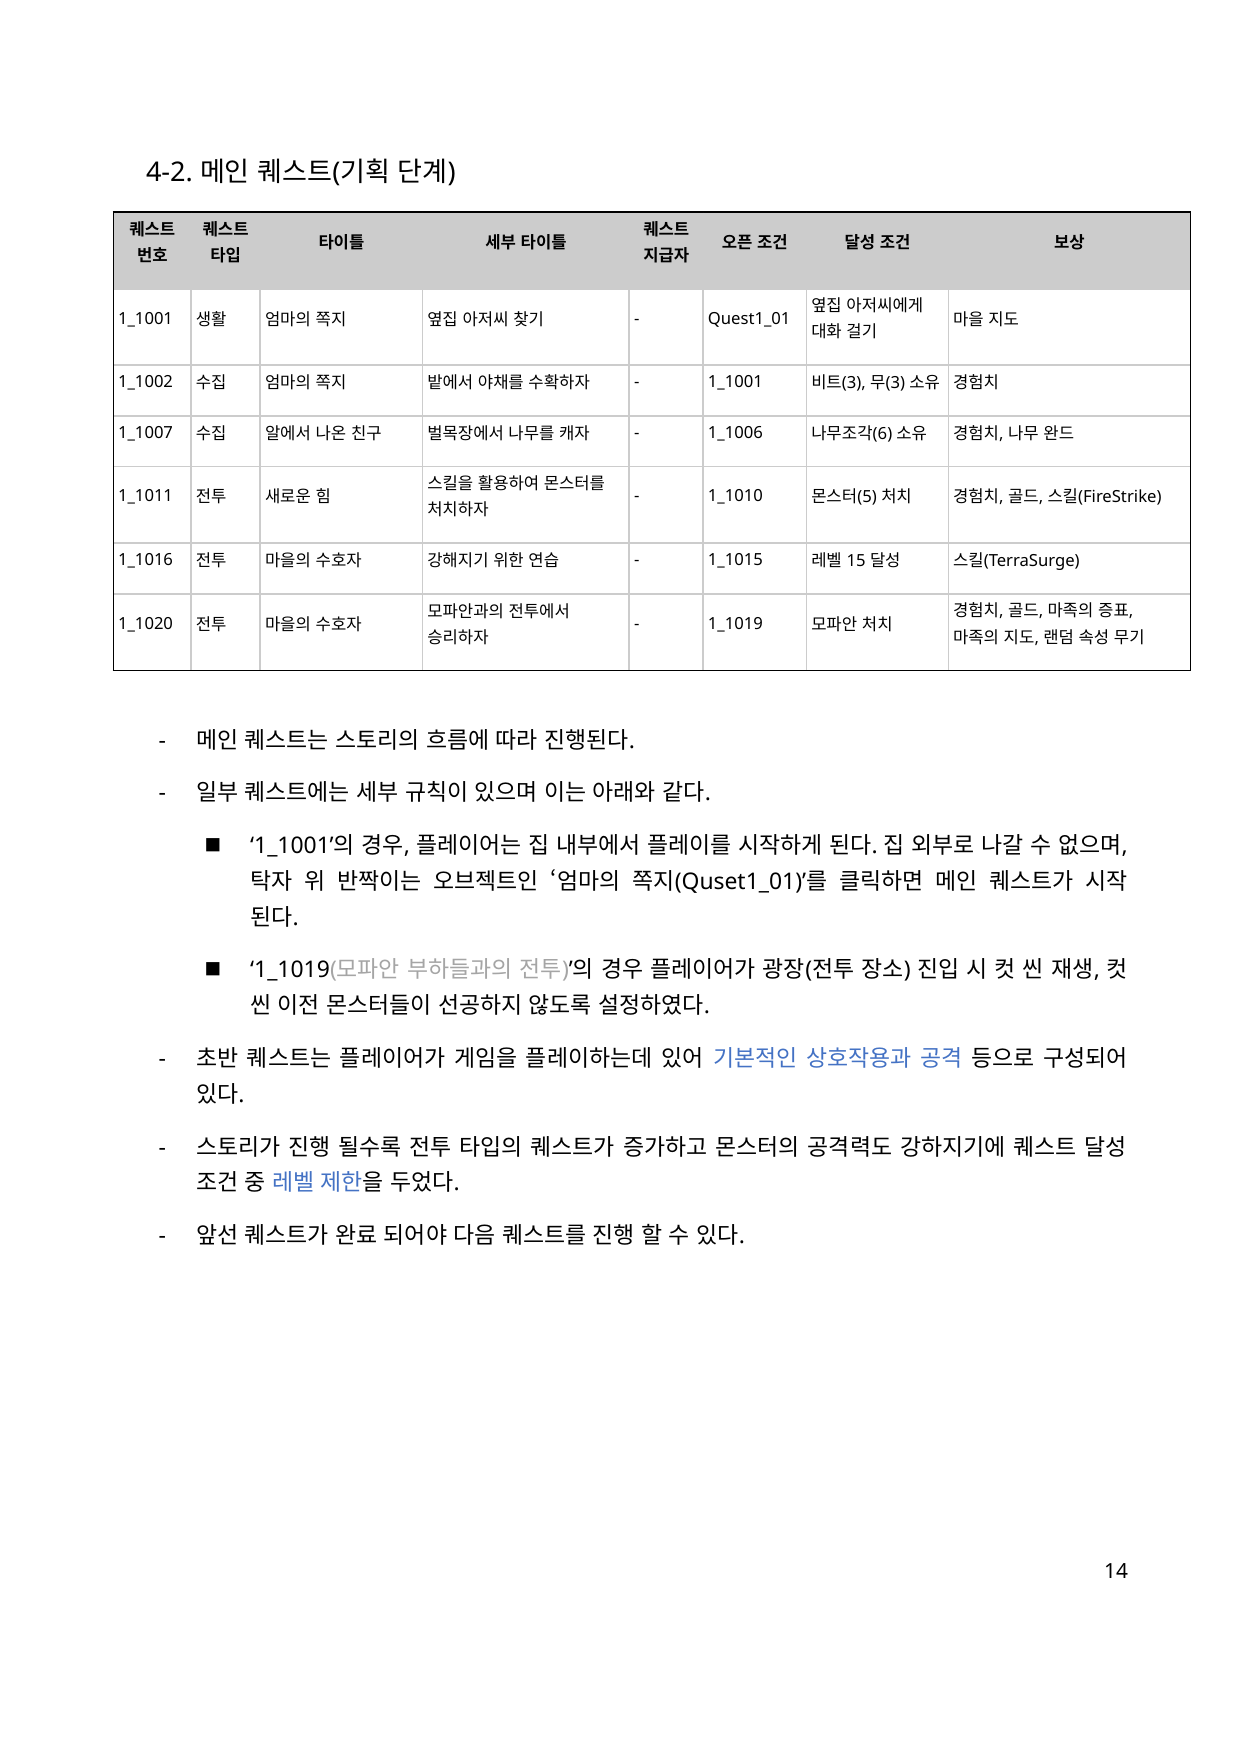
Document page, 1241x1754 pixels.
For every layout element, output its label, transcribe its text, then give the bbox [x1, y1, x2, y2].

table_cell 경험치 [949, 366, 1190, 415]
table_cell 경험치, 골드, 스킬(FireStrike) [949, 467, 1190, 542]
list 메인 퀘스트는 스토리의 흐름에 따라 진행된다. [158, 722, 1128, 755]
table_cell 몬스터(5) 처치 [807, 467, 948, 542]
table_cell - [630, 595, 702, 669]
table_cell - [630, 366, 702, 415]
table_header 퀘스트 타입 [192, 213, 259, 288]
list ‘1_1019(모파안 부하들과의 전투)’의 경우 플레이어가 광장(전투 장소) 진입 시 컷 씬 재생, 컷 씬 이전 몬스터들이 선공하지 않도록 설정하였다. [204, 951, 1128, 1021]
table_cell 경험치, 나무 완드 [949, 417, 1190, 466]
table_cell 마을의 수호자 [261, 544, 422, 593]
table_header 퀘스트 번호 [114, 213, 190, 288]
table_cell 옆집 아저씨에게 대화 걸기 [807, 290, 948, 364]
table_cell 1_1002 [114, 366, 190, 415]
table_cell 나무조각(6) 소유 [807, 417, 948, 466]
list 일부 퀘스트에는 세부 규칙이 있으며 이는 아래와 같다. [158, 774, 1128, 807]
table_cell - [630, 417, 702, 466]
table_header 타이틀 [261, 213, 422, 288]
table_cell 전투 [192, 467, 259, 542]
table_cell 전투 [192, 544, 259, 593]
table_cell 1_1007 [114, 417, 190, 466]
table_cell 마을 지도 [949, 290, 1190, 364]
table_cell 1_1001 [704, 366, 806, 415]
list 초반 퀘스트는 플레이어가 게임을 플레이하는데 있어 기본적인 상호작용과 공격 등으로 구성되어 있다. [158, 1040, 1128, 1109]
table_cell 마을의 수호자 [261, 595, 422, 669]
table_cell 1_1016 [114, 544, 190, 593]
table_cell 수집 [192, 366, 259, 415]
table_cell 1_1019 [704, 595, 806, 669]
table_cell 강해지기 위한 연습 [423, 544, 628, 593]
table_cell 수집 [192, 417, 259, 466]
table_cell 경험치, 골드, 마족의 증표, 마족의 지도, 랜덤 속성 무기 [949, 595, 1190, 669]
text 4-2. 메인 퀘스트(기획 단계) [112, 150, 1107, 189]
table_header 세부 타이틀 [423, 213, 628, 288]
table_cell 엄마의 쪽지 [261, 366, 422, 415]
table_cell 전투 [192, 595, 259, 669]
table_cell 1_1001 [114, 290, 190, 364]
table_cell 스킬(TerraSurge) [949, 544, 1190, 593]
table_header 보상 [949, 213, 1190, 288]
table_cell 1_1010 [704, 467, 806, 542]
table_cell - [630, 467, 702, 542]
table_cell 생활 [192, 290, 259, 364]
table_header 오픈 조건 [704, 213, 806, 288]
table_cell 엄마의 쪽지 [261, 290, 422, 364]
table_cell 레벨 15 달성 [807, 544, 948, 593]
table_cell 1_1006 [704, 417, 806, 466]
table_header 달성 조건 [807, 213, 948, 288]
list 스토리가 진행 될수록 전투 타입의 퀘스트가 증가하고 몬스터의 공격력도 강하지기에 퀘스트 달성 조건 중 레벨 제한을 두었다. [158, 1128, 1128, 1198]
table_header 퀘스트 지급자 [630, 213, 702, 288]
table_cell 밭에서 야채를 수확하자 [423, 366, 628, 415]
table_cell - [630, 544, 702, 593]
table_cell 1_1020 [114, 595, 190, 669]
table_cell Quest1_01 [704, 290, 806, 364]
table_cell 옆집 아저씨 찾기 [423, 290, 628, 364]
list 앞선 퀘스트가 완료 되어야 다음 퀘스트를 진행 할 수 있다. [158, 1217, 1128, 1250]
table_cell 1_1015 [704, 544, 806, 593]
table_cell 알에서 나온 친구 [261, 417, 422, 466]
table_cell - [630, 290, 702, 364]
table_cell 비트(3), 무(3) 소유 [807, 366, 948, 415]
table_cell 새로운 힘 [261, 467, 422, 542]
table_cell 모파안 처치 [807, 595, 948, 669]
table_cell 1_1011 [114, 467, 190, 542]
list ‘1_1001’의 경우, 플레이어는 집 내부에서 플레이를 시작하게 된다. 집 외부로 나갈 수 없으며, 탁자 위 반짝이는 오브젝트인 ‘엄마의 쪽지(Quset1_01)’를 클릭하면 메인 퀘스트가 시작 된다. [204, 827, 1128, 932]
table_cell 벌목장에서 나무를 캐자 [423, 417, 628, 466]
table_cell 스킬을 활용하여 몬스터를 처치하자 [423, 467, 628, 542]
table_cell 모파안과의 전투에서 승리하자 [423, 595, 628, 669]
